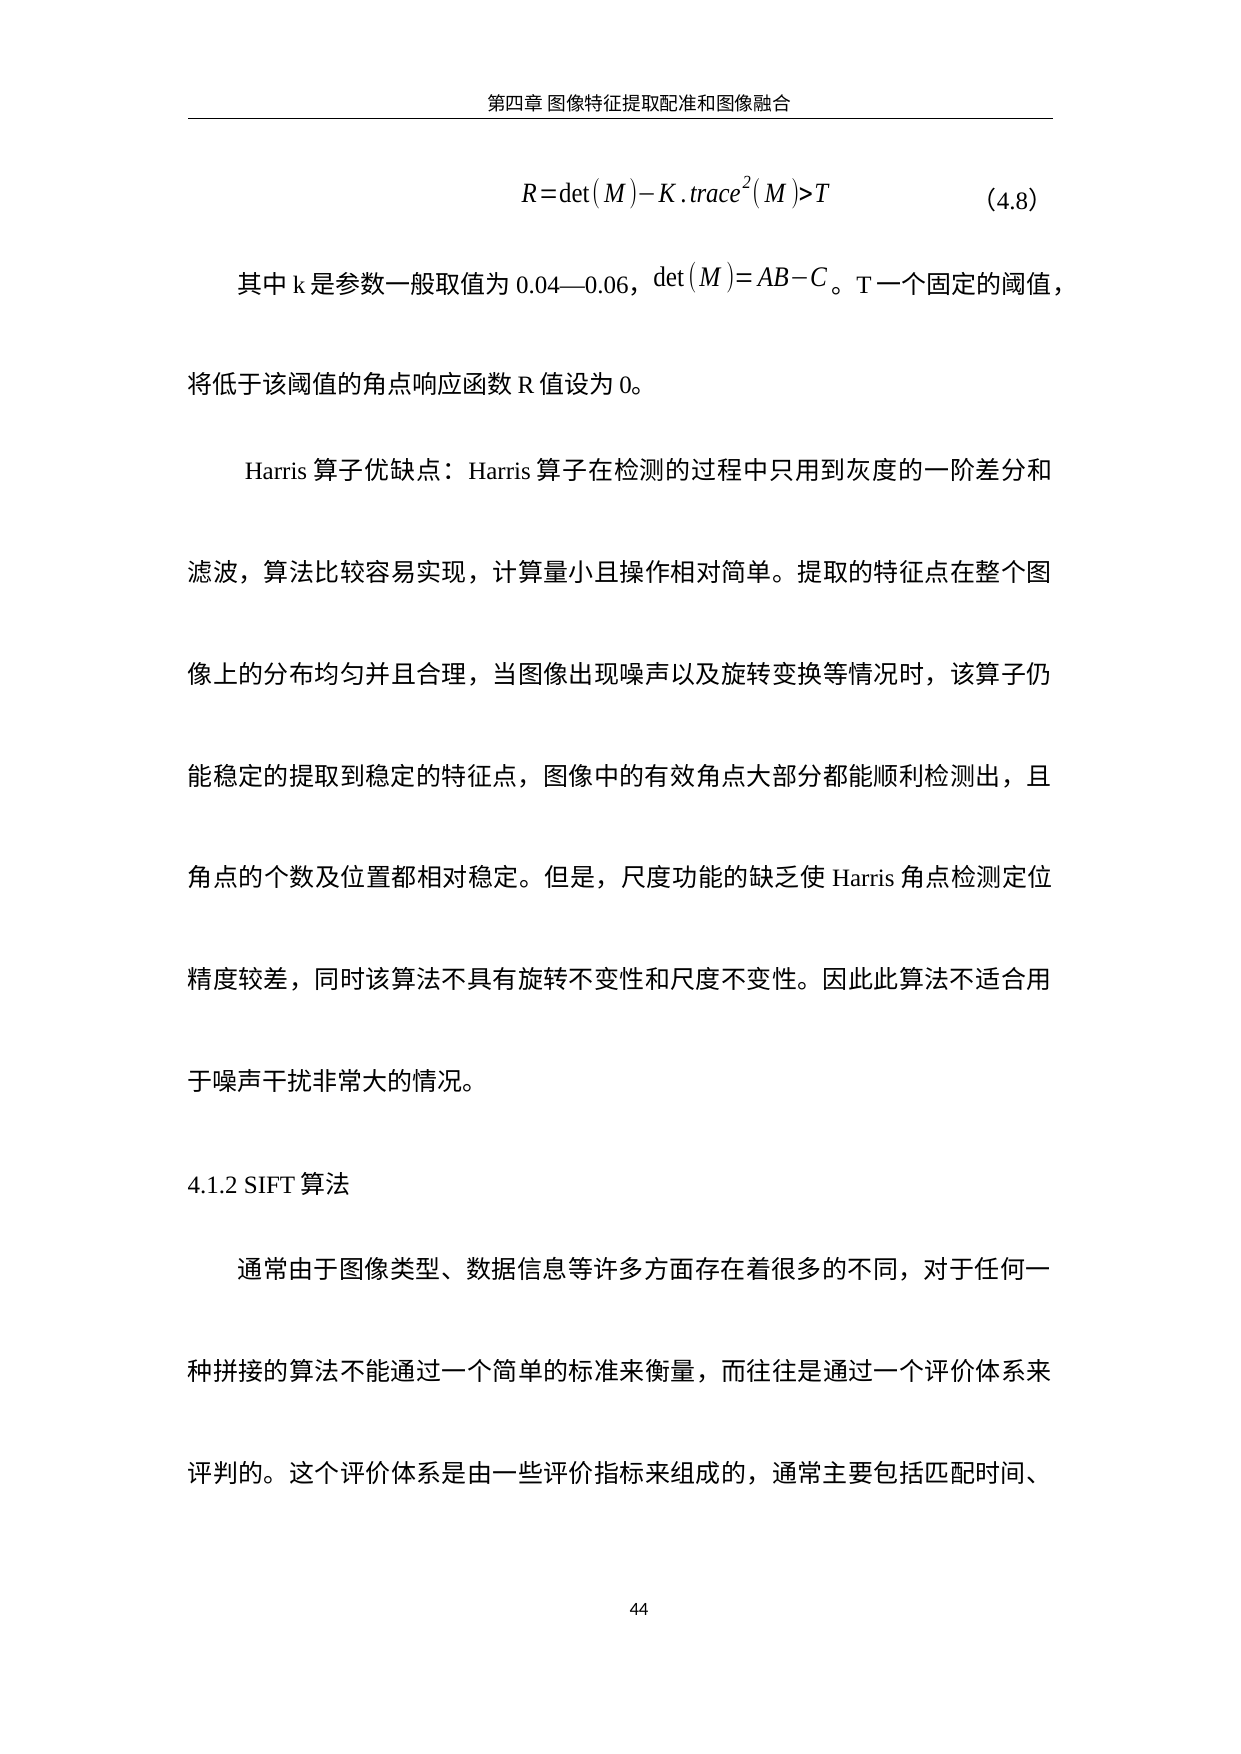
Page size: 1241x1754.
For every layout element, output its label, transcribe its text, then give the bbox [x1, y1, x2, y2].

text Harris算子优缺点：Harris算子在检测的过程中只用到灰度的一阶差分和滤波，算法比较容易实现，计算量小且操作相对简单。提取的特征点在整个图像上的分布均匀并且合理，当图像出现噪声以及旋转变换等情况时，该算子仍能稳定的提取到稳定的特征点，图像中的有效角点大部分都能顺利检测出，且角点的个数及位置都相对稳定。但是，尺度功能的缺乏使Harris角点检测定位精度较差，同时该算法不具有旋转不变性和尺度不变性。因此此算法不适合用于噪声干扰非常大的情况。 [187, 434, 1053, 1114]
text （4.8） [187, 161, 1053, 228]
text 4.1.2 SIFT算法 [187, 1149, 1053, 1217]
text 其中k是参数一般取值为0.04—0.06，。T一个固定的阈值，将低于该阈值的角点响应函数R值设为0。 [187, 247, 1053, 416]
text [187, 1234, 1053, 1505]
